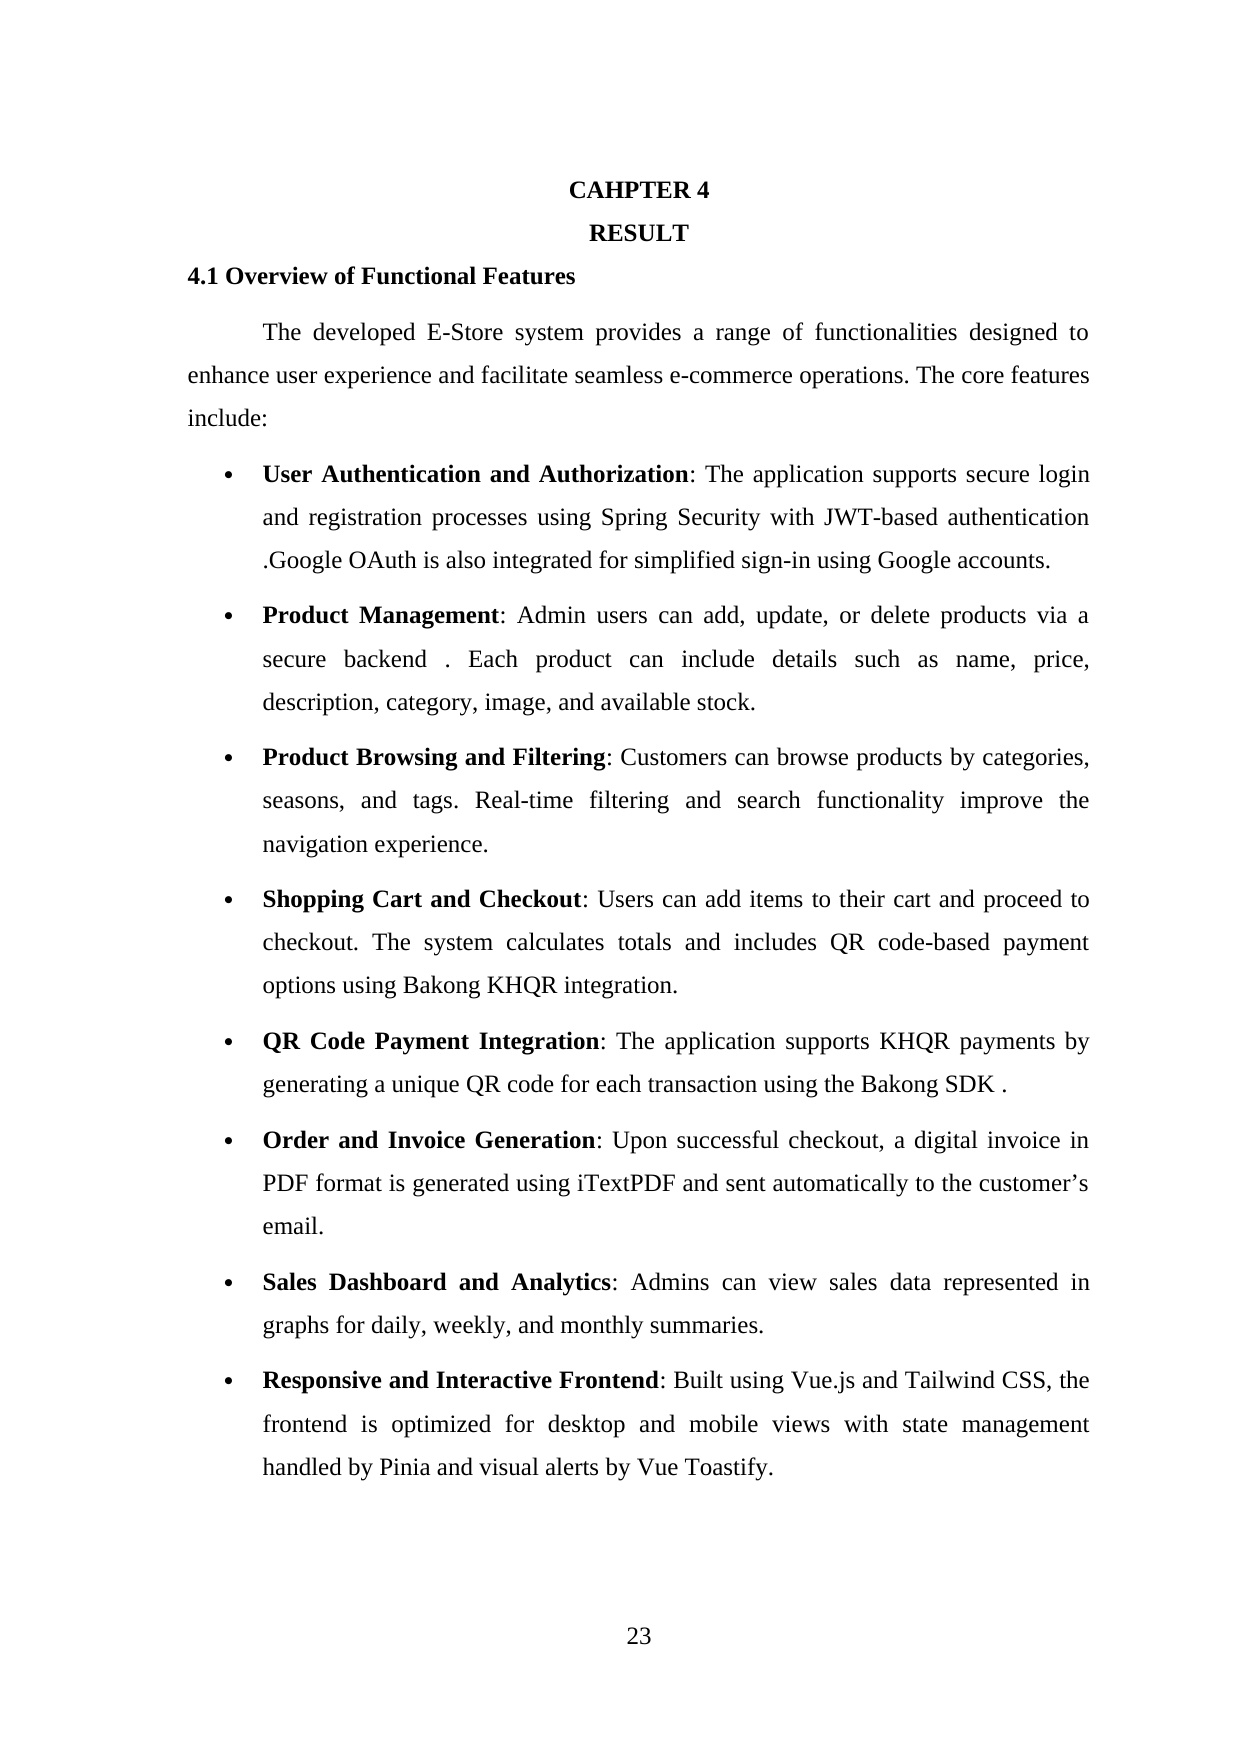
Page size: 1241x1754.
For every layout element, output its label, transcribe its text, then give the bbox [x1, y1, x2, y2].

list Product Browsing and Filtering: Customers can browse products by categories, seasons, and tags. Real-time filtering and search functionality improve the navigation experience. [225, 742, 1090, 857]
subtitle 4.1 Overview of Functional Features [187, 261, 1090, 290]
list Sales Dashboard and Analytics: Admins can view sales data represented in graphs for daily, weekly, and monthly summaries. [225, 1267, 1090, 1339]
list User Authentication and Authorization: The application supports secure login and registration processes using Spring Security with JWT-based authentication .Google OAuth is also integrated for simplified sign-in using Google accounts. [225, 459, 1090, 574]
list Responsive and Interactive Frontend: Built using Vue.js and Tailwind CSS, the frontend is optimized for desktop and mobile views with state management handled by Pinia and visual alerts by Vue Toastify. [225, 1366, 1090, 1481]
list Shopping Cart and Checkout: Users can add items to their cart and proceed to checkout. The system calculates totals and includes QR code-based payment options using Bakong KHQR integration. [225, 884, 1090, 999]
text RESULT [187, 218, 1090, 247]
subtitle CAHPTER 4 [187, 175, 1090, 204]
list Order and Invoice Generation: Upon successful checkout, a digital invoice in PDF format is generated using iTextPDF and sent automatically to the customer’s email. [225, 1125, 1090, 1240]
list Product Management: Admin users can add, update, or delete products via a secure backend . Each product can include details such as name, price, description, category, image, and available stock. [225, 601, 1090, 716]
list QR Code Payment Integration: The application supports KHQR payments by generating a unique QR code for each transaction using the Bakong SDK​ . [225, 1026, 1090, 1098]
text The developed E-Store system provides a range of functionalities designed to enhance user experience and facilitate seamless e-commerce operations. The core features include: [187, 317, 1090, 432]
